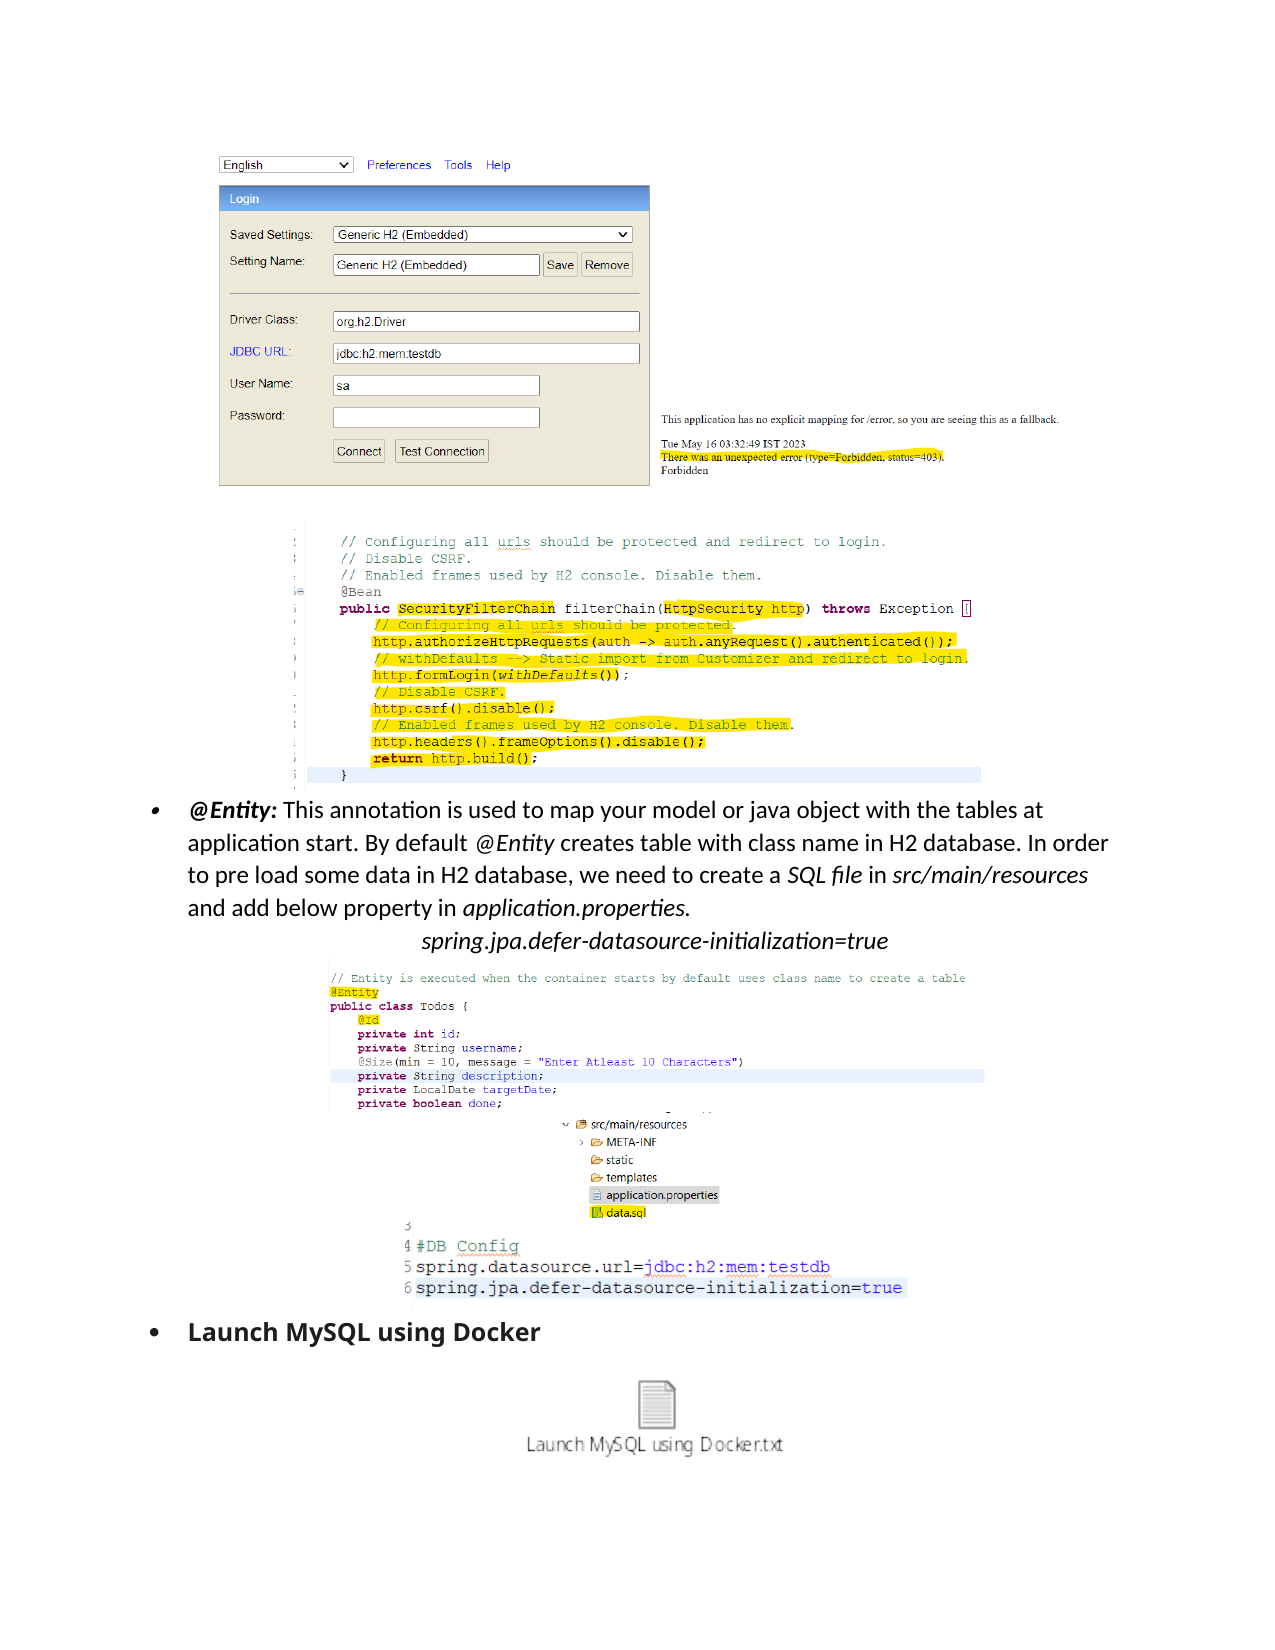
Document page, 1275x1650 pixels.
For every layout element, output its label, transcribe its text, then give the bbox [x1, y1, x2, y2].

picture [294, 520, 981, 792]
picture [545, 1112, 768, 1221]
list spring.jpa.defer-datasource-initialization=true [187, 926, 1125, 956]
picture [405, 1222, 908, 1313]
list Launch MySQL using Docker [150, 1315, 1125, 1349]
list @Entity: This annotation is used to map your model or java object with the tables at application start. By default @Entity creates table with class name in H2 database. In order to pre load some data in H2 database, we need to create a SQL file in src/main/resources and add below property in application.properties. [150, 794, 1125, 923]
picture [328, 958, 985, 1111]
picture [208, 150, 1068, 491]
